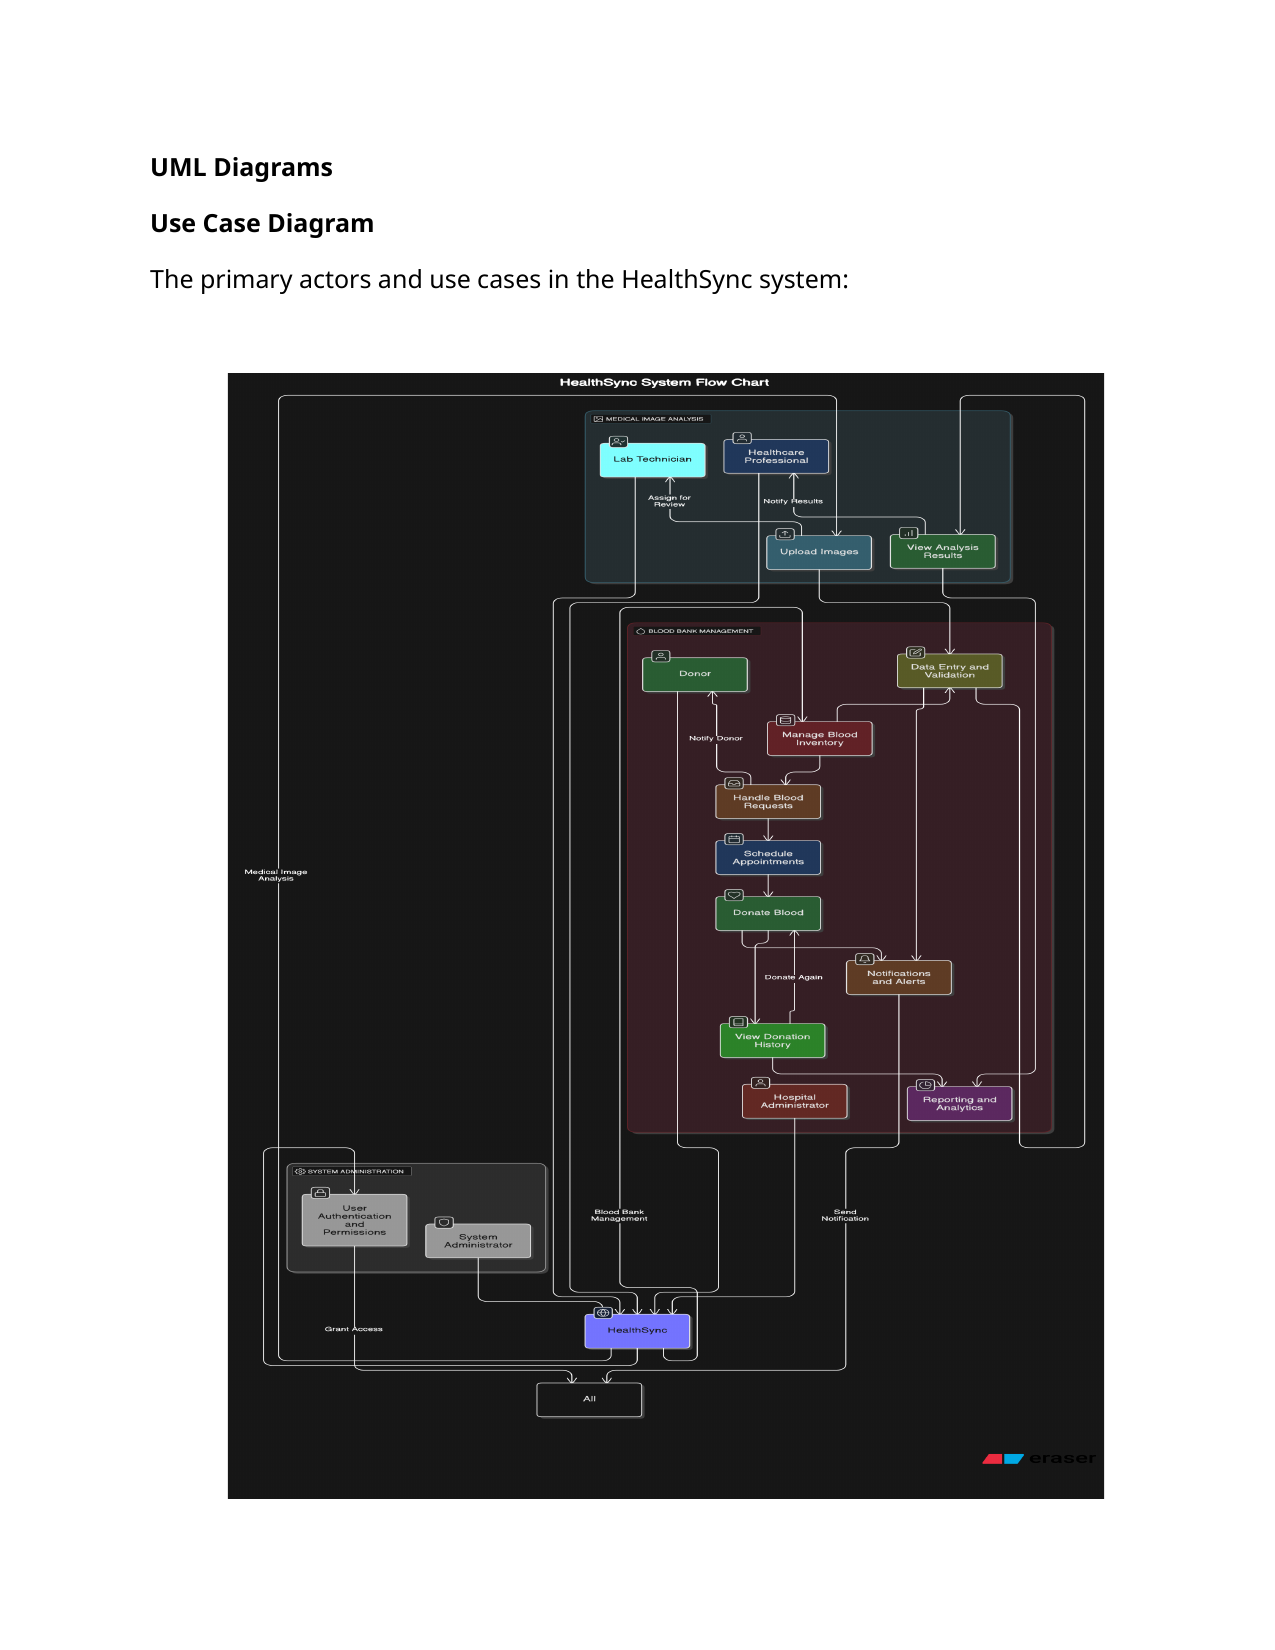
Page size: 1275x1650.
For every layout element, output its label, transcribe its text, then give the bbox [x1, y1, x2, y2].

text The primary actors and use cases in the HealthSync system: [150, 262, 1125, 296]
picture [227, 373, 1105, 1499]
text UML Diagrams [150, 150, 1125, 184]
text Use Case Diagram [150, 206, 1125, 240]
